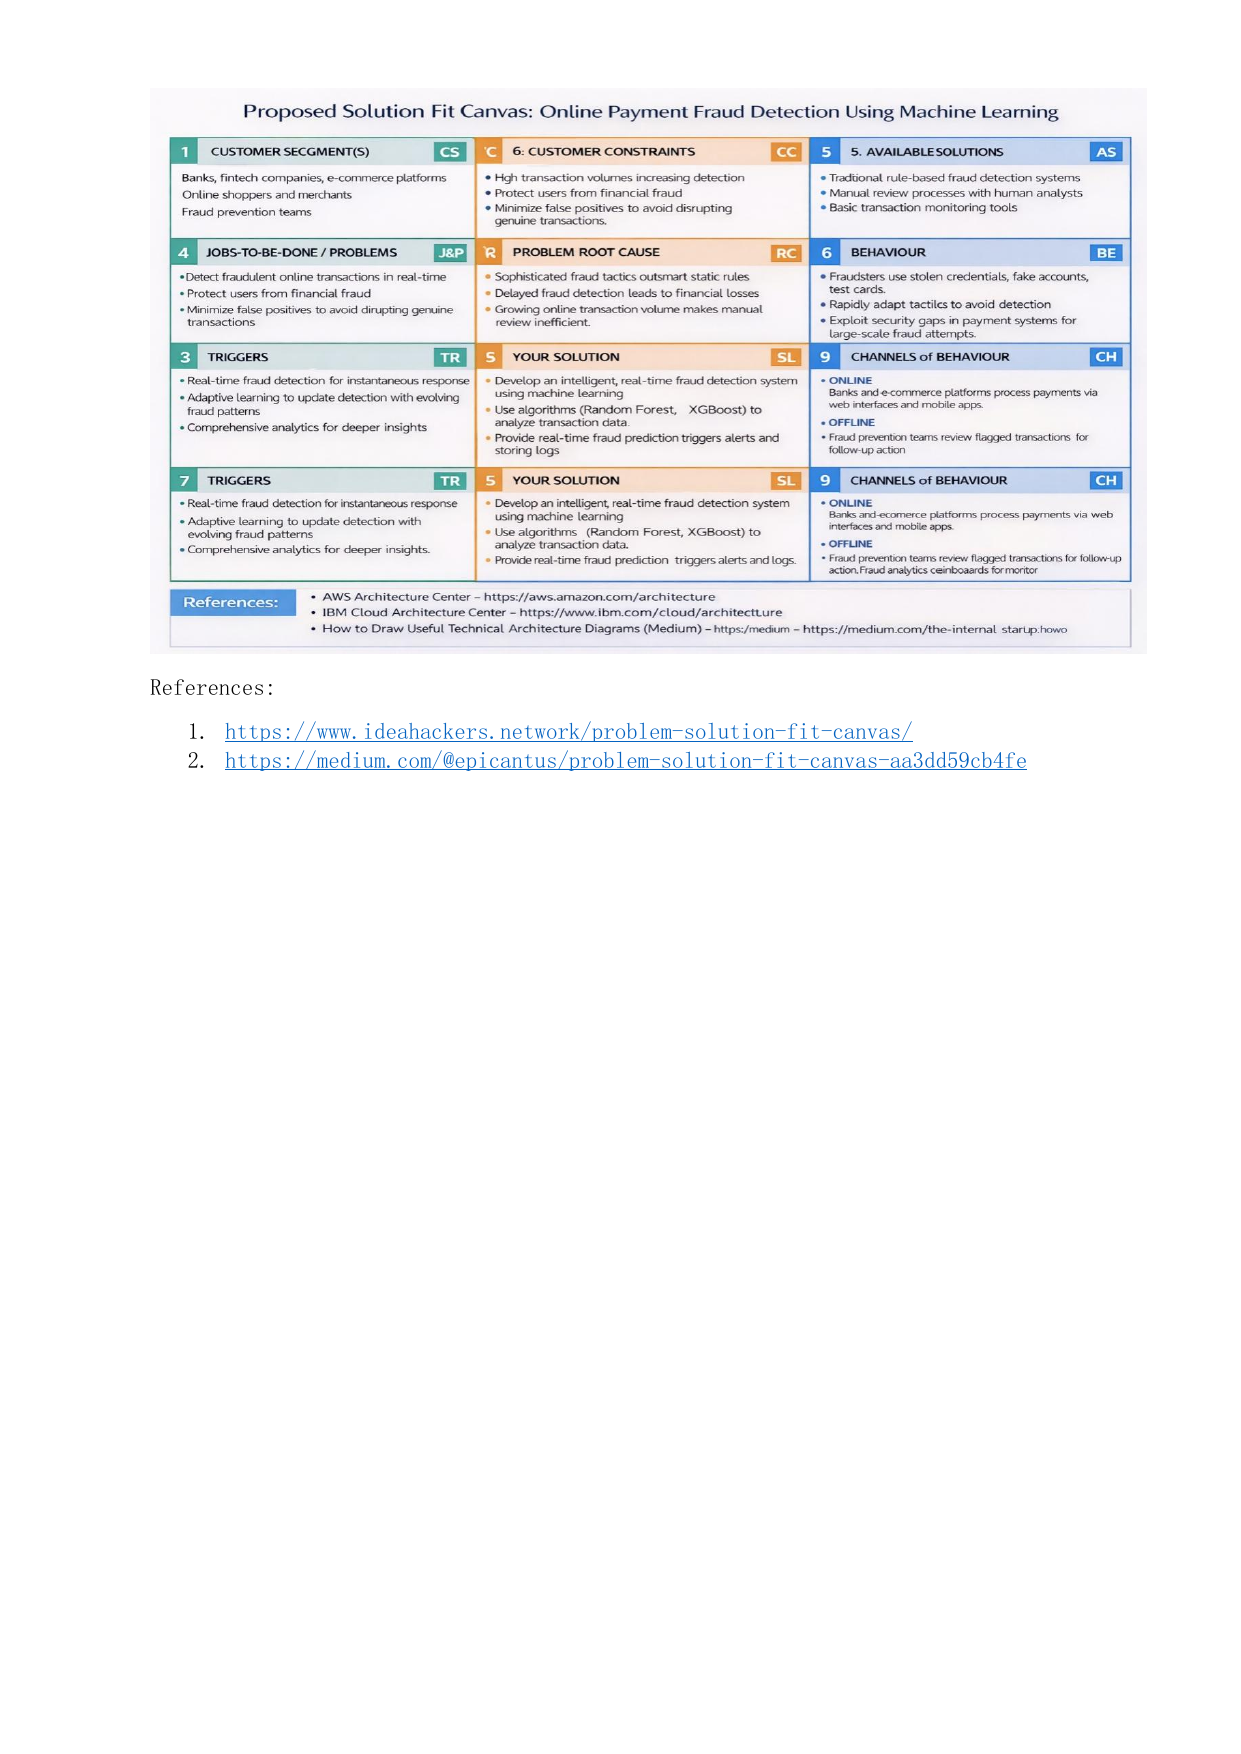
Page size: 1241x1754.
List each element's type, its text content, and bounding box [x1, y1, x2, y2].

text References: [150, 672, 1090, 698]
list https://medium.com/@epicantus/problem-solution-fit-canvas-aa3dd59cb4fe [187, 745, 1090, 771]
picture [150, 88, 1147, 654]
list https://www.ideahackers.network/problem-solution-fit-canvas/ [187, 717, 1090, 743]
